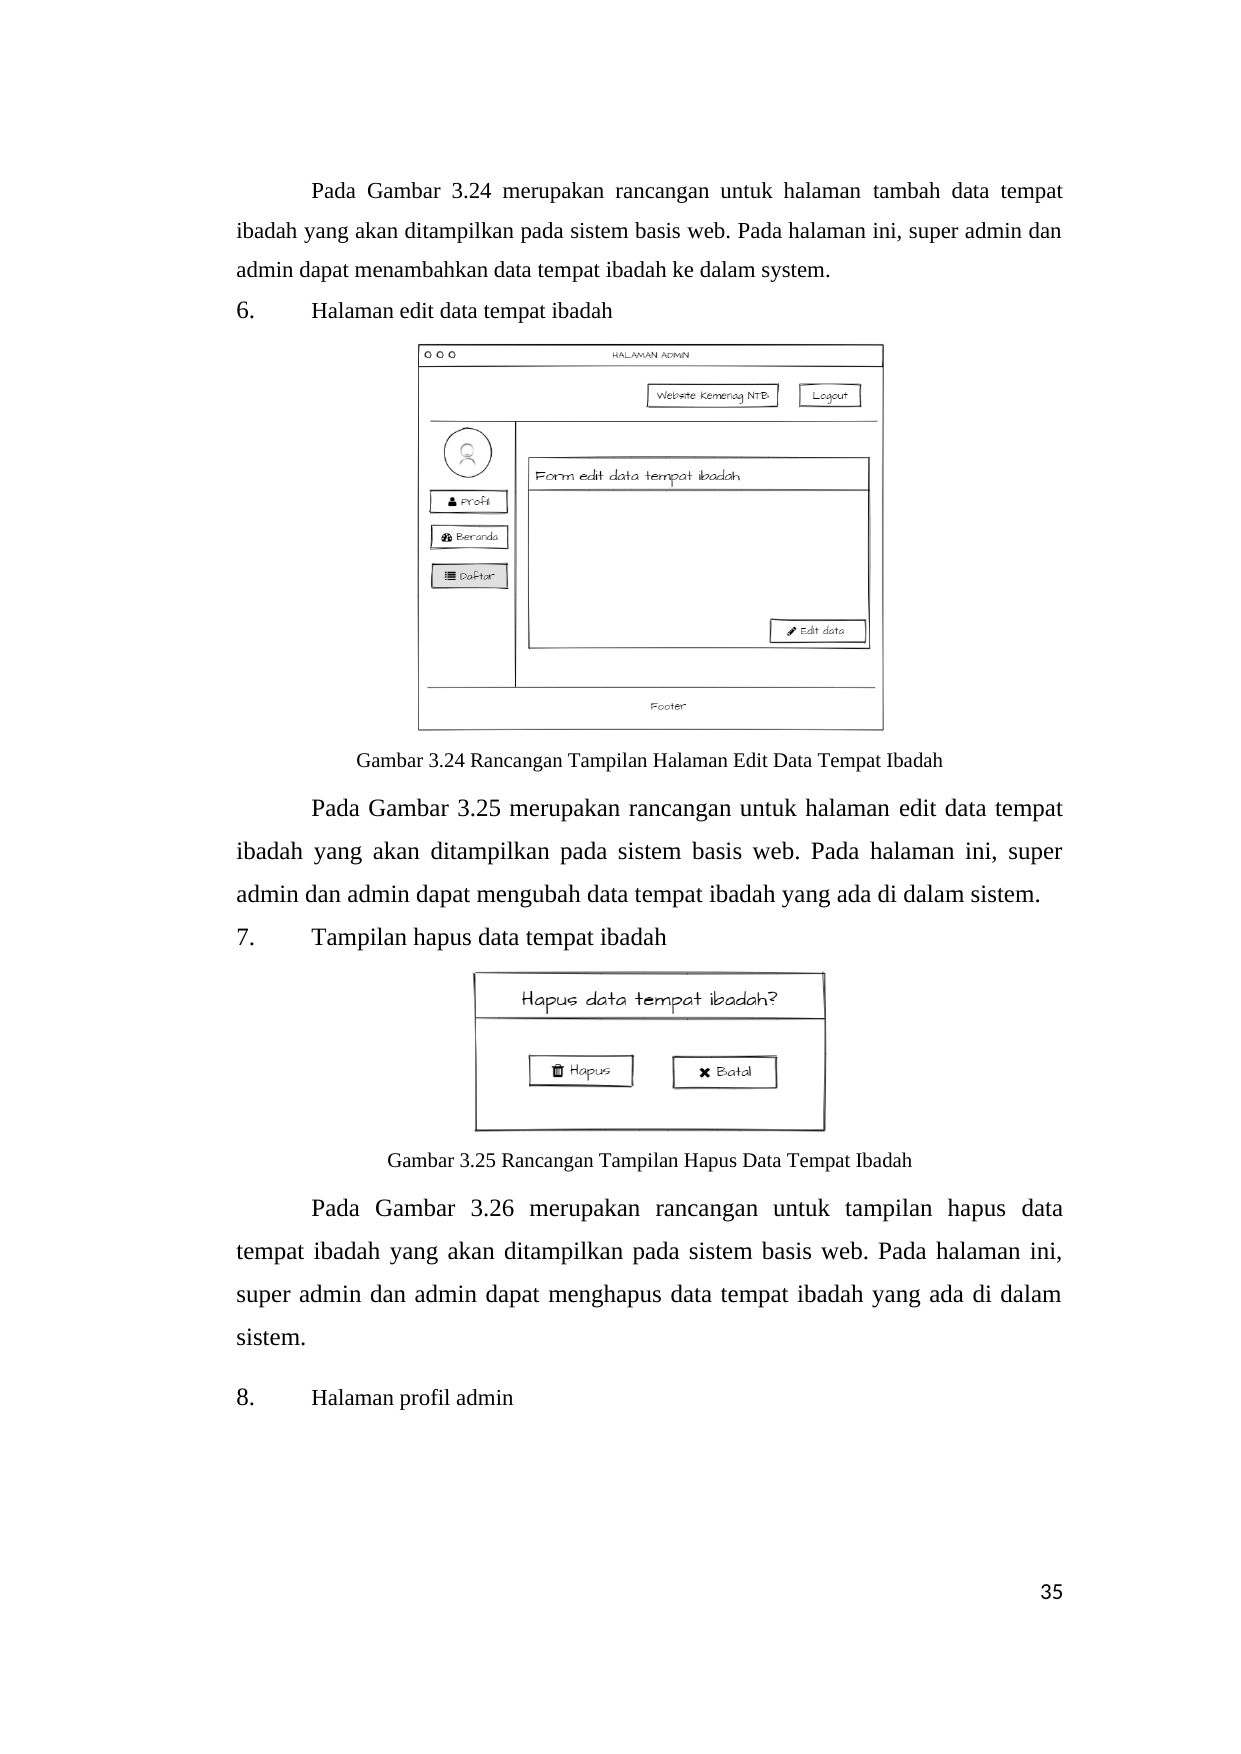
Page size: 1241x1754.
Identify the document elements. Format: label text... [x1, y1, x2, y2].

list Halaman edit data tempat ibadah [236, 296, 1063, 324]
list Halaman profil admin [236, 1382, 1063, 1411]
text Pada Gambar 3.24 merupakan rancangan untuk halaman tambah data tempat ibadah yang akan ditampilkan pada sistem basis web. Pada halaman ini, super admin dan admin dapat menambahkan data tempat ibadah ke dalam system. [236, 177, 1063, 282]
list Tampilan hapus data tempat ibadah [236, 922, 1063, 951]
text Pada Gambar 3.26 merupakan rancangan untuk tampilan hapus data tempat ibadah yang akan ditampilkan pada sistem basis web. Pada halaman ini, super admin dan admin dapat menghapus data tempat ibadah yang ada di dalam sistem. [236, 1193, 1063, 1351]
text Pada Gambar 3.25 merupakan rancangan untuk halaman edit data tempat ibadah yang akan ditampilkan pada sistem basis web. Pada halaman ini, super admin dan admin dapat mengubah data tempat ibadah yang ada di dalam sistem. [236, 793, 1063, 908]
picture [468, 965, 832, 1135]
picture [411, 338, 888, 734]
